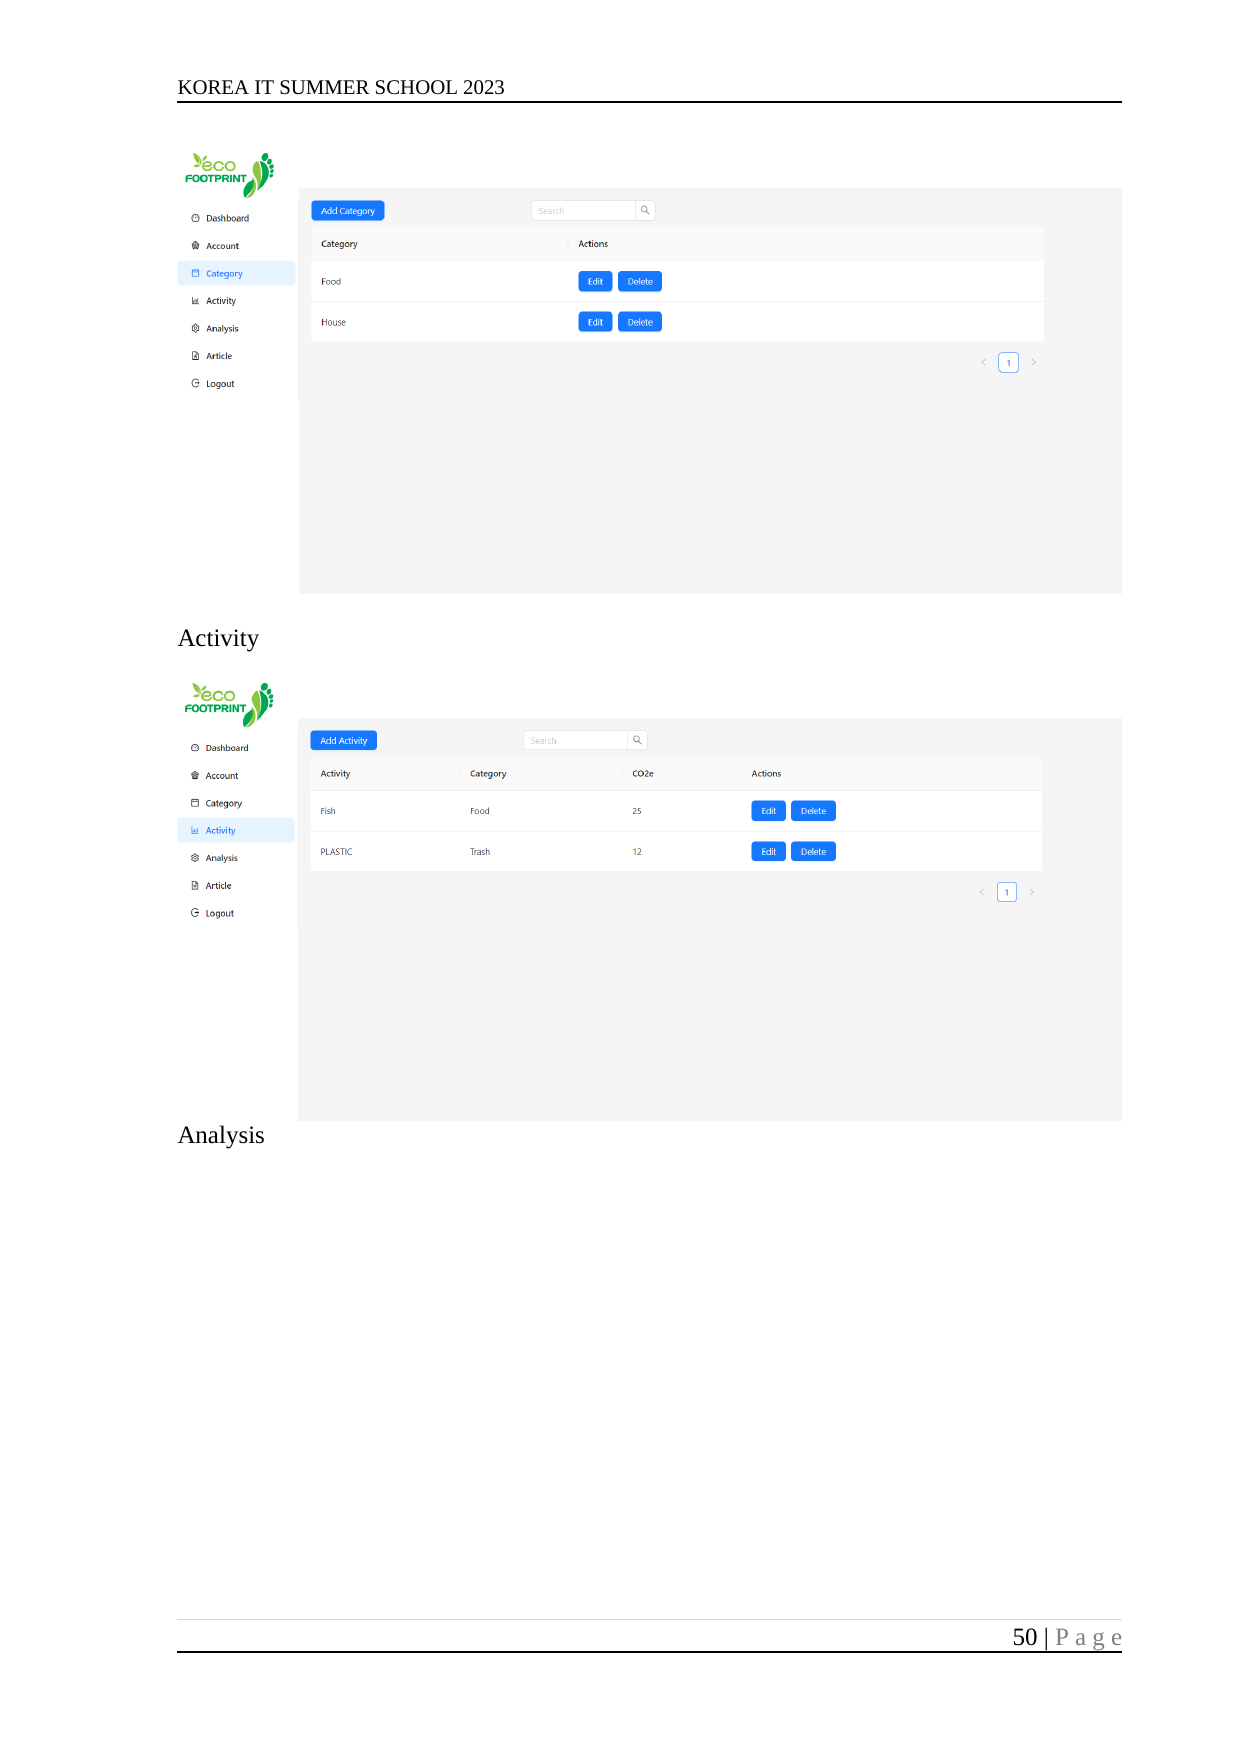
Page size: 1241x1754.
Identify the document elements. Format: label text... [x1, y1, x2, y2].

text Activity [177, 623, 1122, 651]
picture [177, 680, 1123, 1121]
picture [177, 150, 1123, 594]
text Analysis [177, 1121, 1122, 1149]
